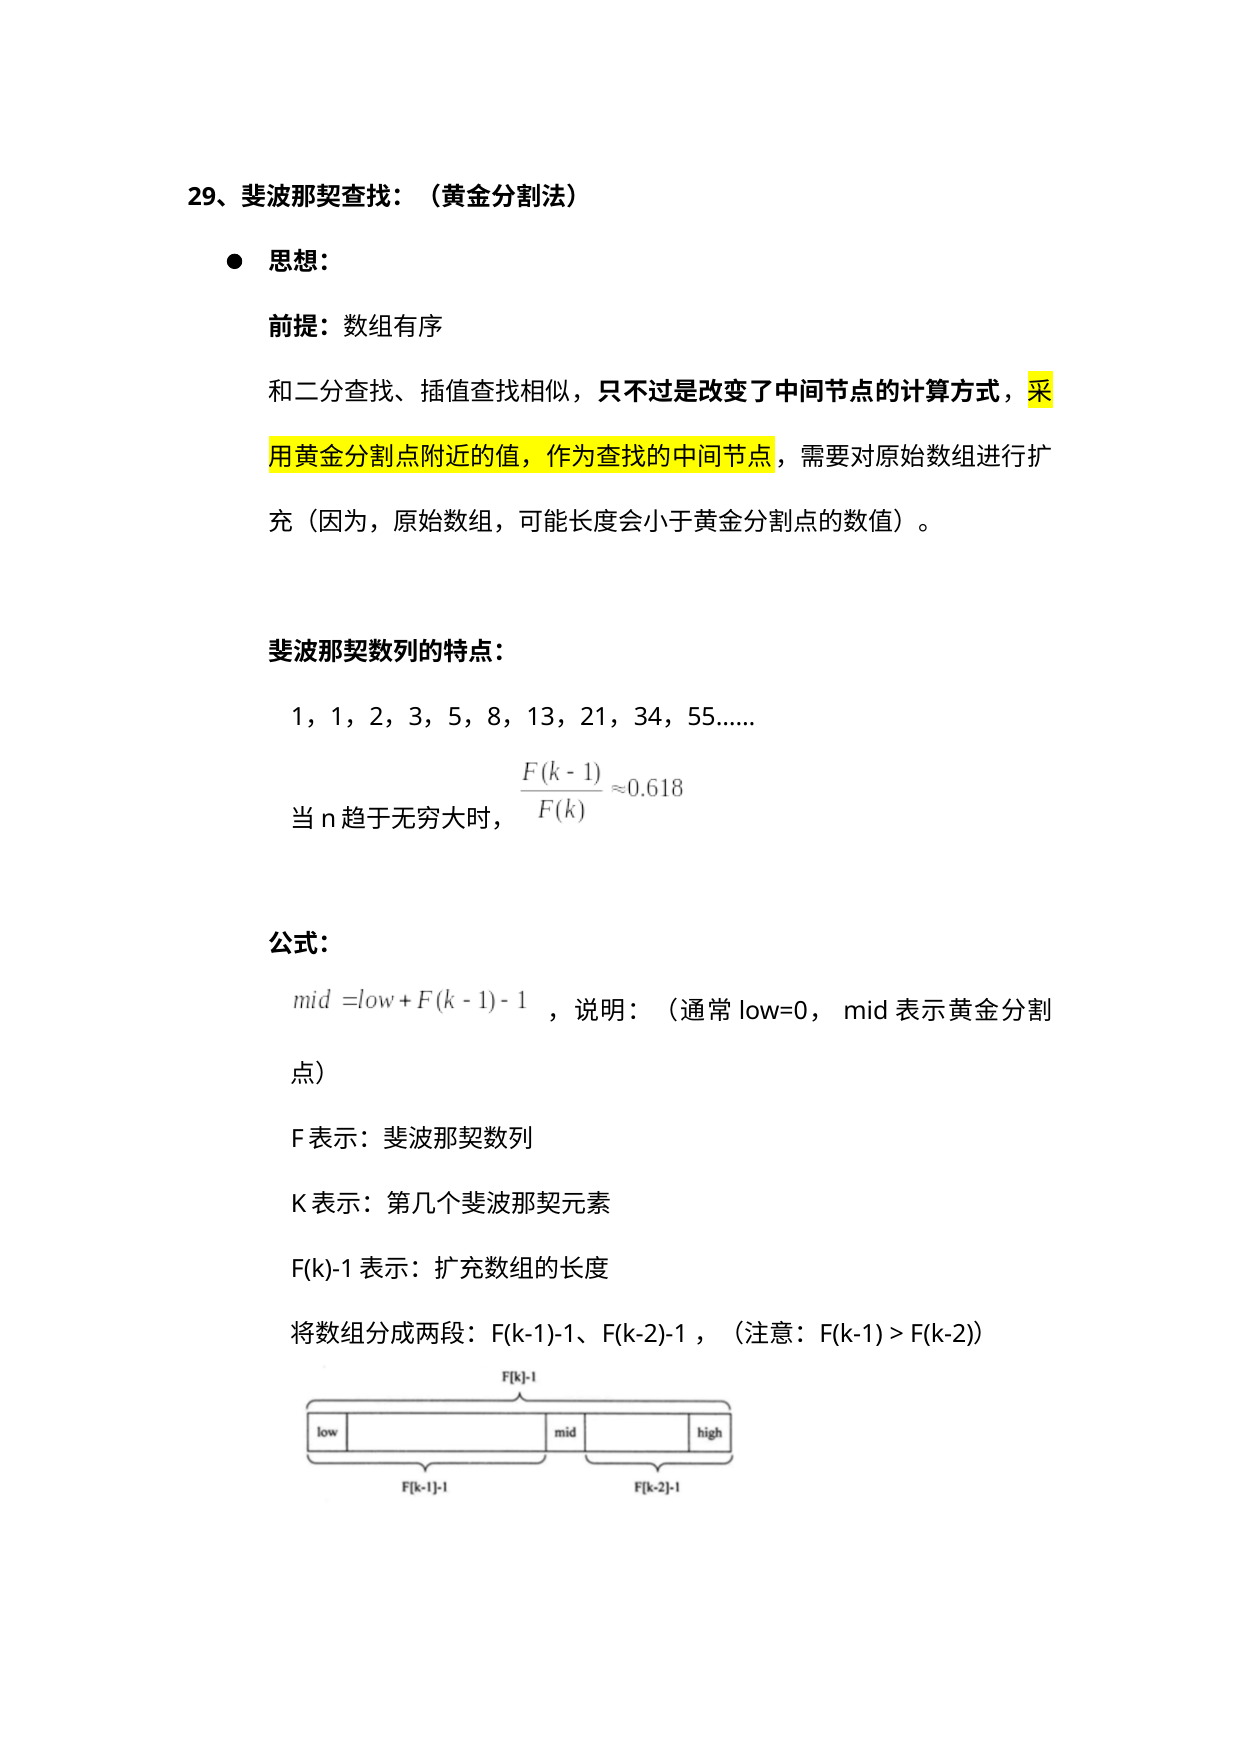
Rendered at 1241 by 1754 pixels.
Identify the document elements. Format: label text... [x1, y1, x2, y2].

list 1，1，2，3，5，8，13，21，34，55…… [291, 682, 1053, 747]
list 当n趋于无穷大时， [291, 747, 1053, 844]
list F表示：斐波那契数列 [291, 1104, 1053, 1169]
list 斐波那契查找：（黄金分割法） [187, 162, 1053, 227]
list 将数组分成两段：F(k-1)-1、F(k-2)-1 ，（注意：F(k-1) > F(k-2)） [291, 1299, 1053, 1364]
list 斐波那契数列的特点： [269, 617, 1053, 682]
list 前提：数组有序 [269, 292, 1053, 357]
list ，说明：（通常low=0， mid表示黄金分割点） [291, 974, 1053, 1104]
list K表示：第几个斐波那契元素 [291, 1169, 1053, 1234]
list 和二分查找、插值查找相似，只不过是改变了中间节点的计算方式，采用黄金分割点附近的值，作为查找的中间节点，需要对原始数组进行扩充（因为，原始数组，可能长度会小于黄金分割点的数值）。 [269, 357, 1053, 552]
list 公式： [269, 909, 1053, 974]
list 思想： [225, 227, 1053, 292]
picture [290, 1364, 750, 1504]
list F(k)-1表示：扩充数组的长度 [291, 1234, 1053, 1299]
